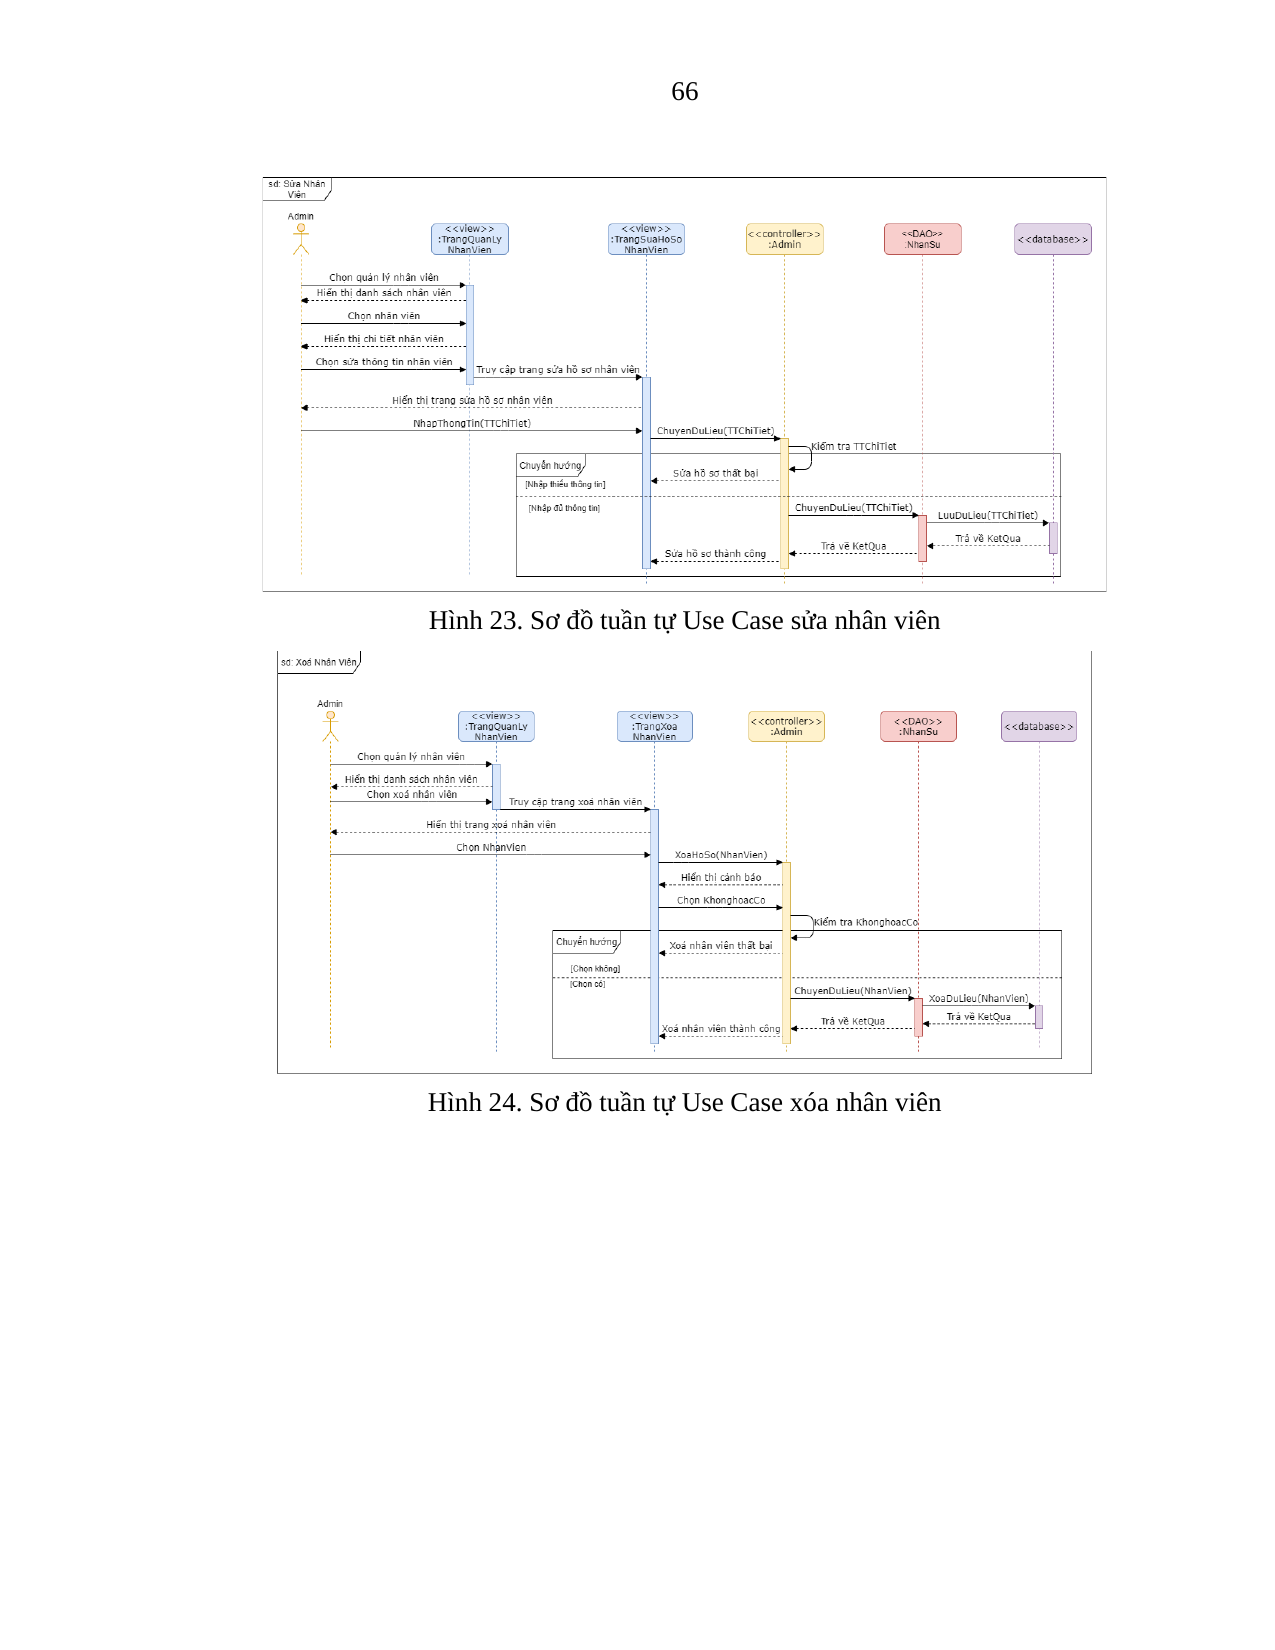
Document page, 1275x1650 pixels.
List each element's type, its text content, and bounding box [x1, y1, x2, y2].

picture [277, 651, 1092, 1074]
picture [262, 177, 1107, 592]
text Hình 23. Sơ đồ tuần tự Use Case sửa nhân viên [207, 604, 1162, 635]
text Hình 24. Sơ đồ tuần tự Use Case xóa nhân viên [207, 1086, 1162, 1117]
